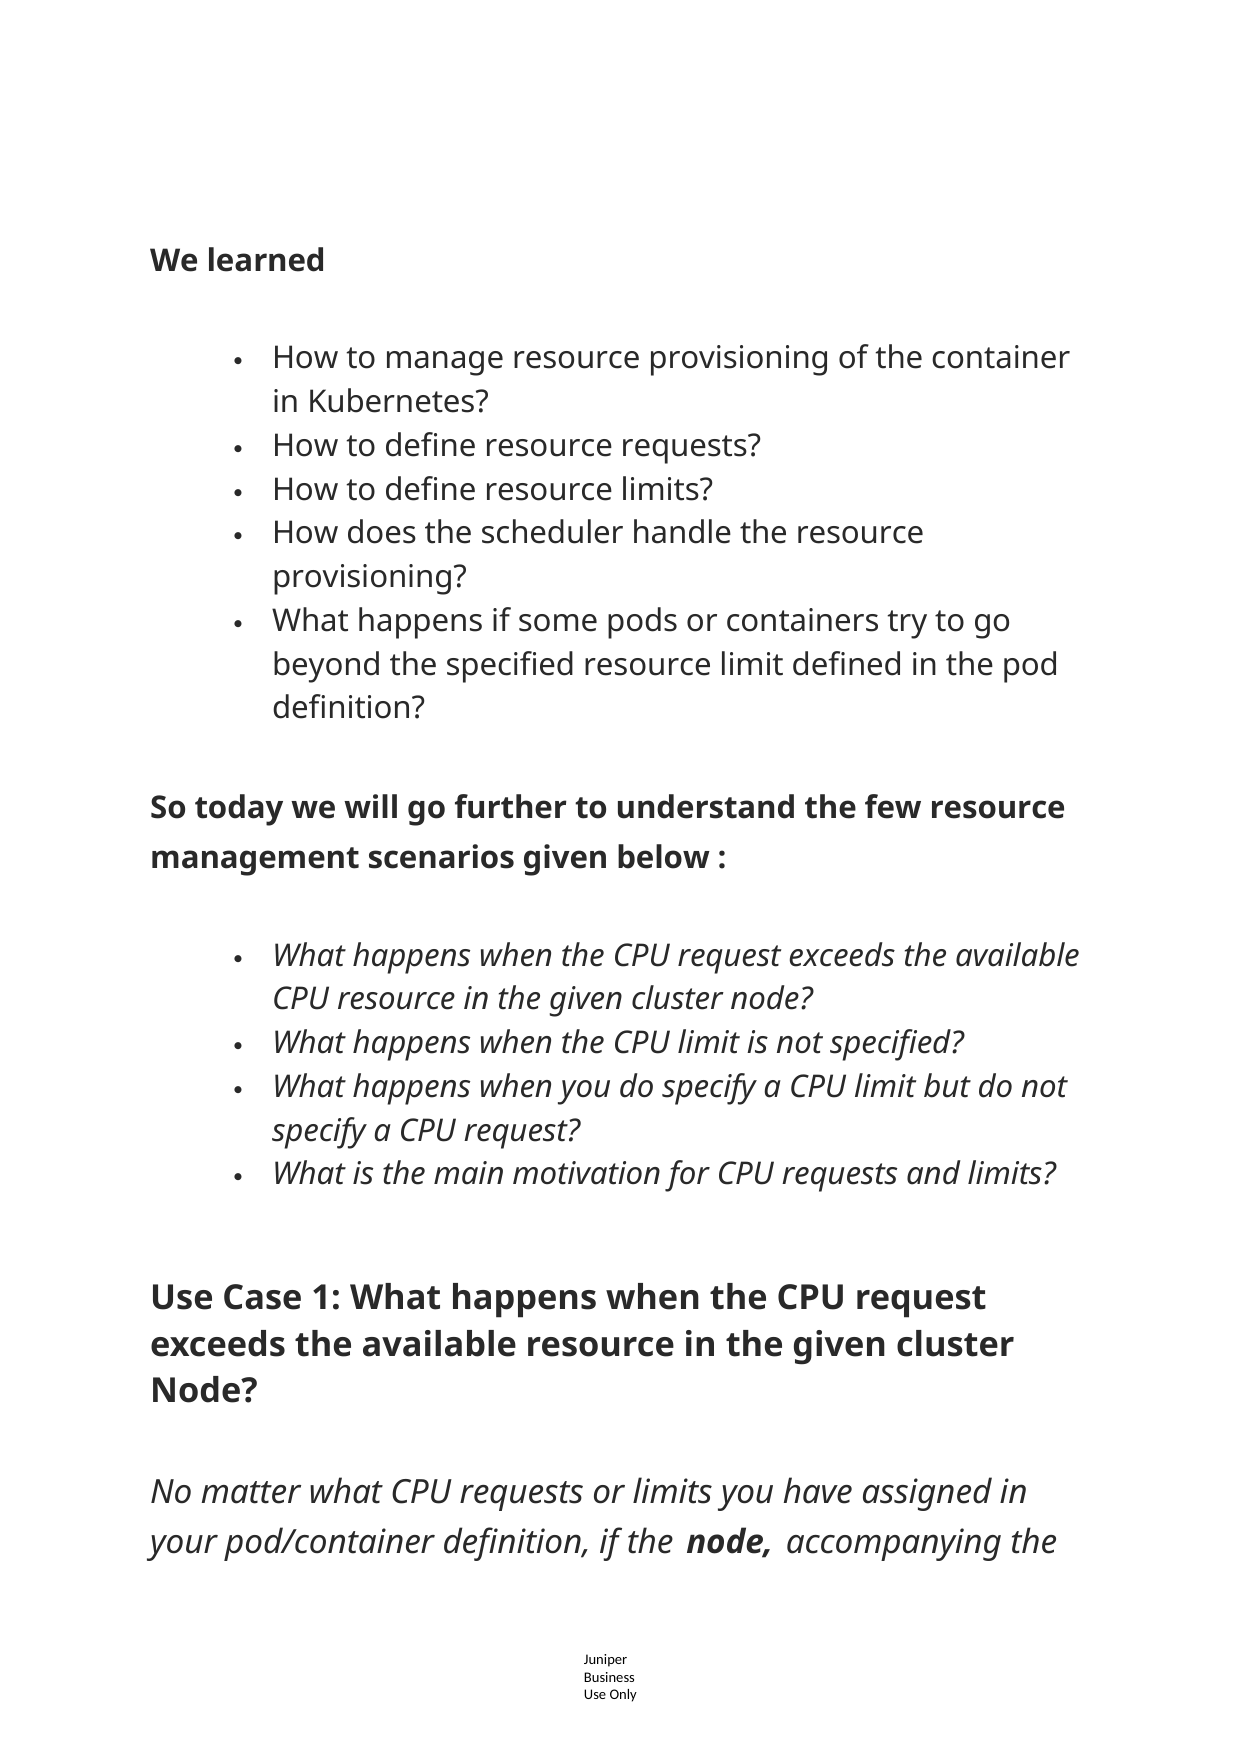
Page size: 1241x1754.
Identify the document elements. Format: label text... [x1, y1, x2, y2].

list What happens when the CPU limit is not specified? [234, 1019, 1090, 1063]
list What happens when the CPU request exceeds the available CPU resource in the given cluster node? [234, 931, 1090, 1019]
list How does the scheduler handle the resource provisioning? [234, 509, 1090, 597]
list What happens if some pods or containers try to go beyond the specified resource limit defined in the pod definition? [234, 597, 1090, 728]
list What happens when you do specify a CPU limit but do not specify a CPU request? [234, 1063, 1090, 1150]
list What is the main motivation for CPU requests and limits? [234, 1150, 1090, 1194]
text So today we will go further to understand the few resource management scenarios given below : [150, 778, 1090, 878]
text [150, 1463, 1090, 1563]
subtitle Use Case 1: What happens when the CPU request exceeds the available resource in the given cluster Node? [150, 1272, 1090, 1413]
text We learned [150, 231, 1090, 281]
list How to manage resource provisioning of the container in Kubernetes? [234, 334, 1090, 422]
list How to define resource requests? [234, 422, 1090, 465]
list How to define resource limits? [234, 465, 1090, 509]
